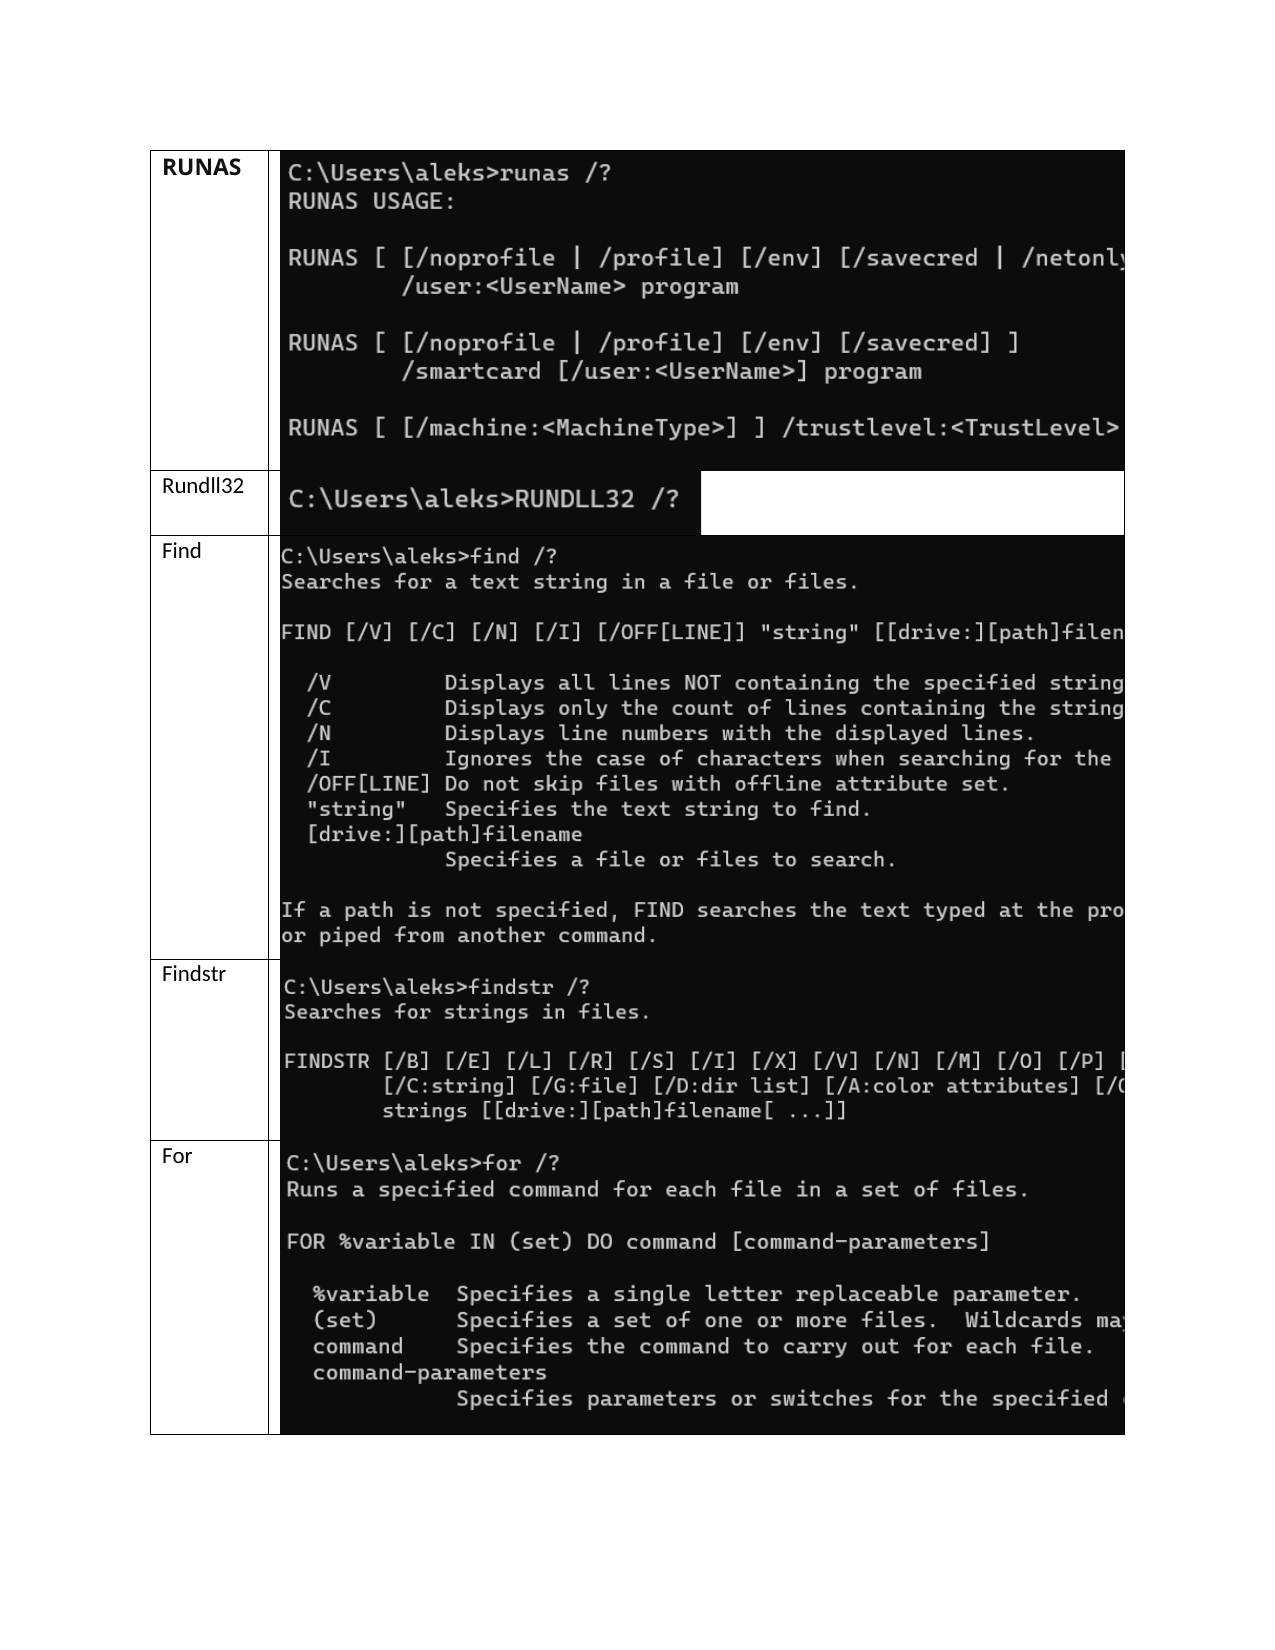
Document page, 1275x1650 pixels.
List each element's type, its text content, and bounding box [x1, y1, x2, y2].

table_cell [269, 151, 280, 470]
table_cell [269, 536, 280, 958]
table_cell For [151, 1141, 268, 1434]
table_cell [702, 471, 1124, 535]
table_cell Find [151, 536, 268, 958]
table_cell [269, 1141, 280, 1434]
table_cell [269, 471, 280, 535]
picture [280, 536, 1125, 1434]
table_cell [269, 960, 280, 1140]
table_cell Rundll32 [151, 471, 268, 535]
table_cell Findstr [151, 960, 268, 1140]
table_cell RUNAS [151, 151, 268, 470]
picture [280, 151, 1125, 535]
